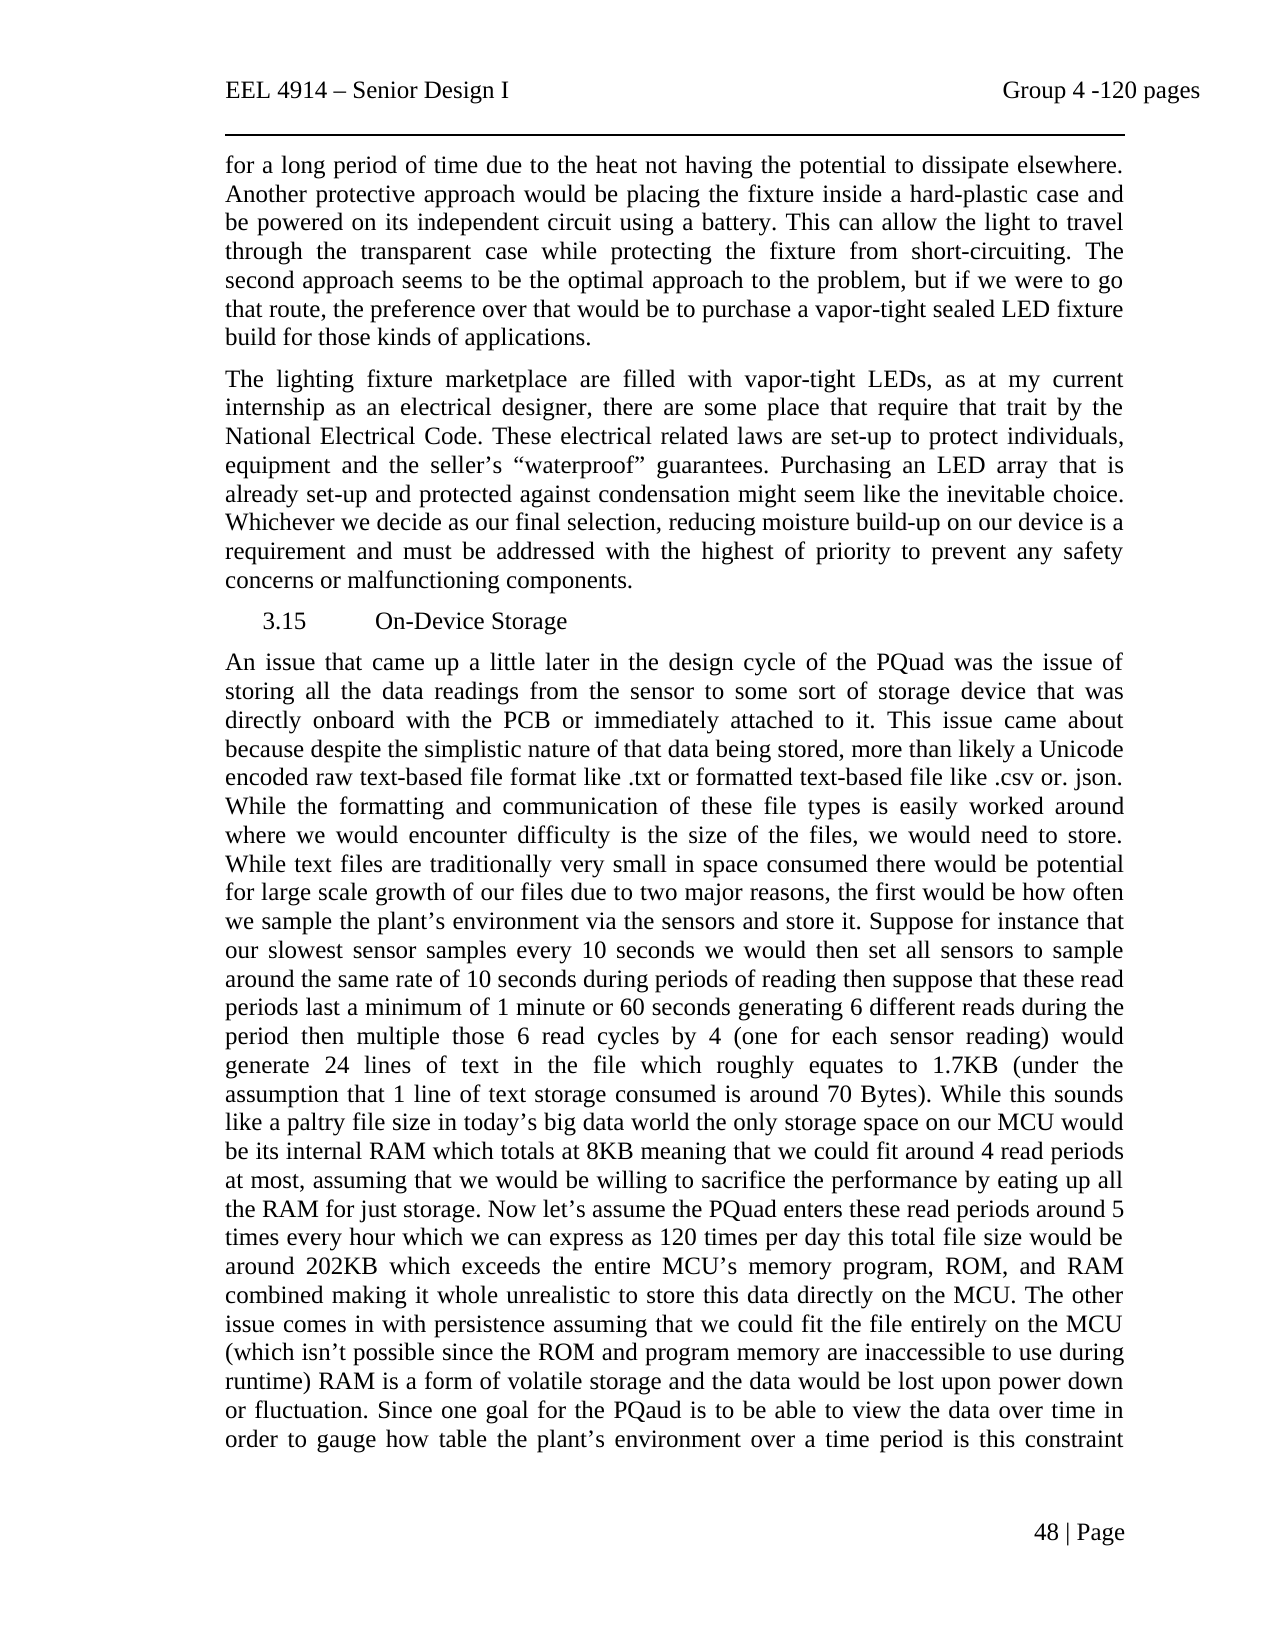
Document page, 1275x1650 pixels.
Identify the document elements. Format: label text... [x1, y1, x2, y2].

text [225, 150, 1125, 351]
subtitle On-Device Storage [262, 606, 1125, 635]
text The lighting fixture marketplace are filled with vapor-tight LEDs, as at my current internship as an electrical designer, there are some place that require that trait by the National Electrical Code. These electrical related laws are set-up to protect individuals, equipment and the seller’s “waterproof” guarantees. Purchasing an LED array that is already set-up and protected against condensation might seem like the inevitable choice. Whichever we decide as our final selection, reducing moisture build-up on our device is a requirement and must be addressed with the highest of priority to prevent any safety concerns or malfunctioning components. [225, 364, 1125, 594]
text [225, 647, 1125, 1452]
